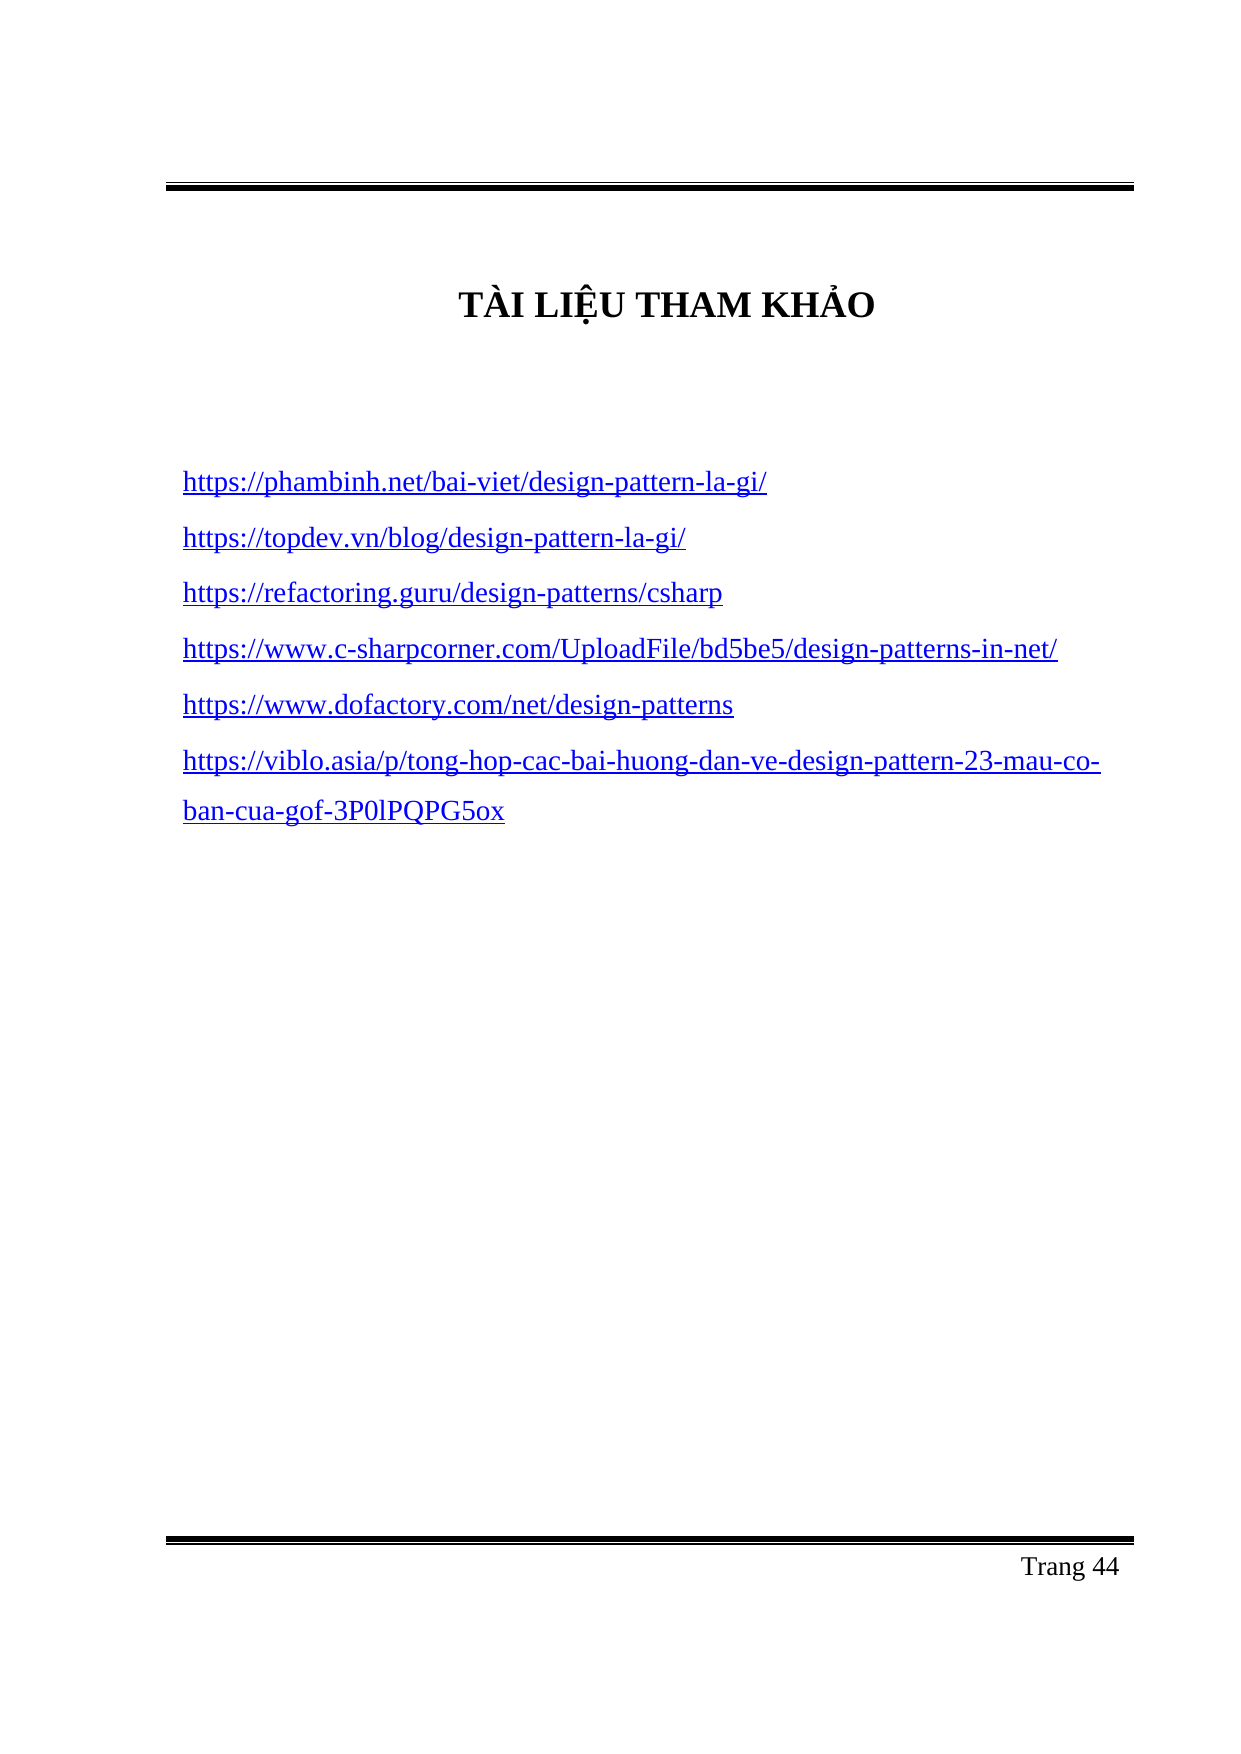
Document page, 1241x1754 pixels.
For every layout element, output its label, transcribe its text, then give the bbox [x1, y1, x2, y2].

subtitle TÀI LIỆU THAM KHẢO [215, 282, 1119, 325]
text https://www.c-sharpcorner.com/UploadFile/bd5be5/design-patterns-in-net/ [183, 631, 1119, 665]
text https://phambinh.net/bai-viet/design-pattern-la-gi/ [183, 464, 1119, 497]
text https://www.dofactory.com/net/design-patterns [183, 687, 1119, 721]
text https://refactoring.guru/design-patterns/csharp [183, 576, 1119, 609]
text https://topdev.vn/blog/design-pattern-la-gi/ [183, 520, 1119, 553]
text https://viblo.asia/p/tong-hop-cac-bai-huong-dan-ve-design-pattern-23-mau-co-ban-cua-gof-3P0lPQPG5ox [183, 743, 1119, 827]
